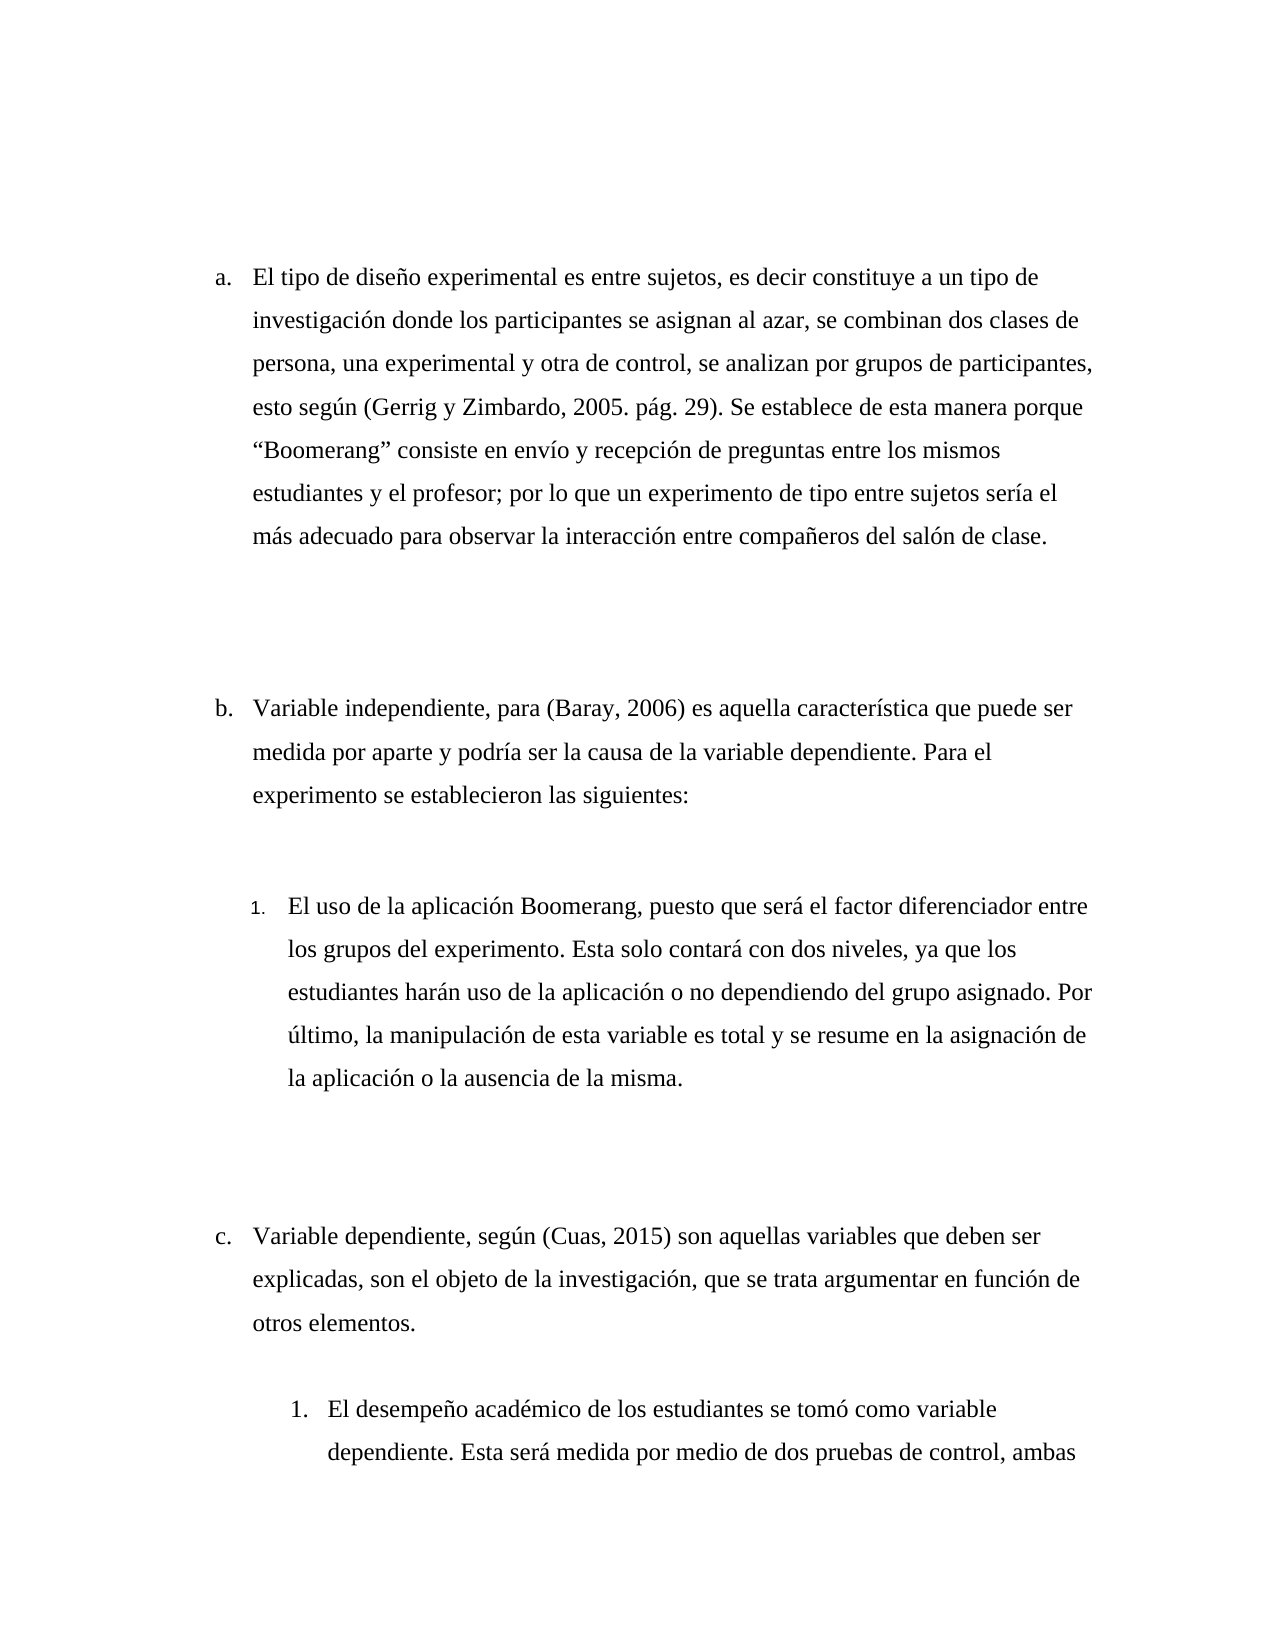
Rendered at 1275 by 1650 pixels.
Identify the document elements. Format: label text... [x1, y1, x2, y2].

list Variable dependiente, según (Cuas, 2015) son aquellas variables que deben ser explicadas, son el objeto de la investigación, que se trata argumentar en función de otros elementos. [215, 1221, 1098, 1336]
list Variable independiente, para (Baray, 2006) es aquella característica que puede ser medida por aparte y podría ser la causa de la variable dependiente. Para el experimento se establecieron las siguientes: [215, 693, 1098, 808]
list El tipo de diseño experimental es entre sujetos, es decir constituye a un tipo de investigación donde los participantes se asignan al azar, se combinan dos clases de persona, una experimental y otra de control, se analizan por grupos de participantes, esto según (Gerrig y Zimbardo, 2005. pág. 29). Se establece de esta manera porque “Boomerang” consiste en envío y recepción de preguntas entre los mismos estudiantes y el profesor; por lo que un experimento de tipo entre sujetos sería el más adecuado para observar la interacción entre compañeros del salón de clase. [215, 262, 1098, 550]
list El uso de la aplicación Boomerang, puesto que será el factor diferenciador entre los grupos del experimento. Esta solo contará con dos niveles, ya que los estudiantes harán uso de la aplicación o no dependiendo del grupo asignado. Por último, la manipulación de esta variable es total y se resume en la asignación de la aplicación o la ausencia de la misma. [250, 891, 1098, 1092]
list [290, 1394, 1098, 1466]
